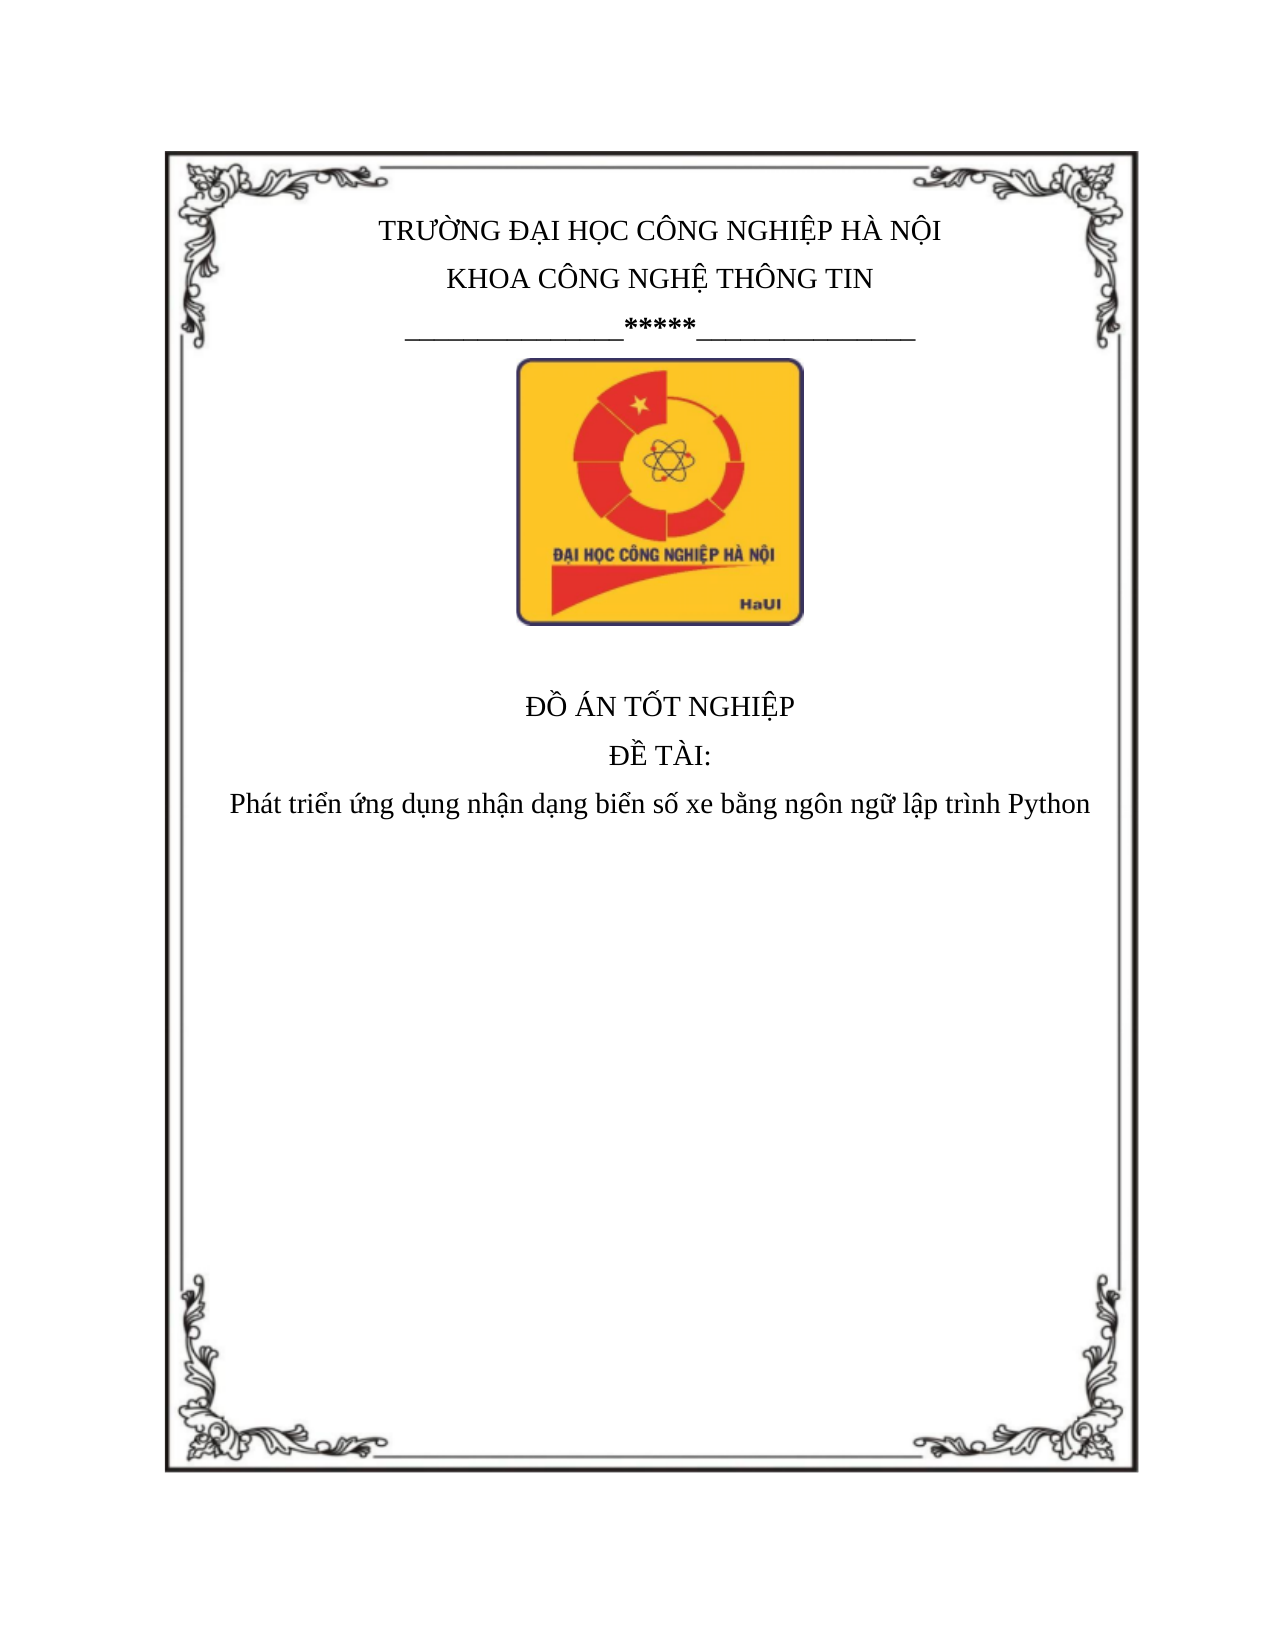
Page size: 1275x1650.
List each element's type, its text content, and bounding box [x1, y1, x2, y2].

picture [164, 151, 1140, 1474]
text _______________*****_______________ [150, 310, 1125, 343]
text ĐỒ ÁN TỐT NGHIỆP [150, 689, 1125, 723]
text Phát triển ứng dụng nhận dạng biển số xe bằng ngôn ngữ lập trình Python [150, 786, 1125, 820]
text ĐỀ TÀI: [150, 738, 1125, 771]
text TRƯỜNG ĐẠI HỌC CÔNG NGHIỆP HÀ NỘI [150, 213, 1125, 246]
text KHOA CÔNG NGHỆ THÔNG TIN [150, 261, 1125, 295]
